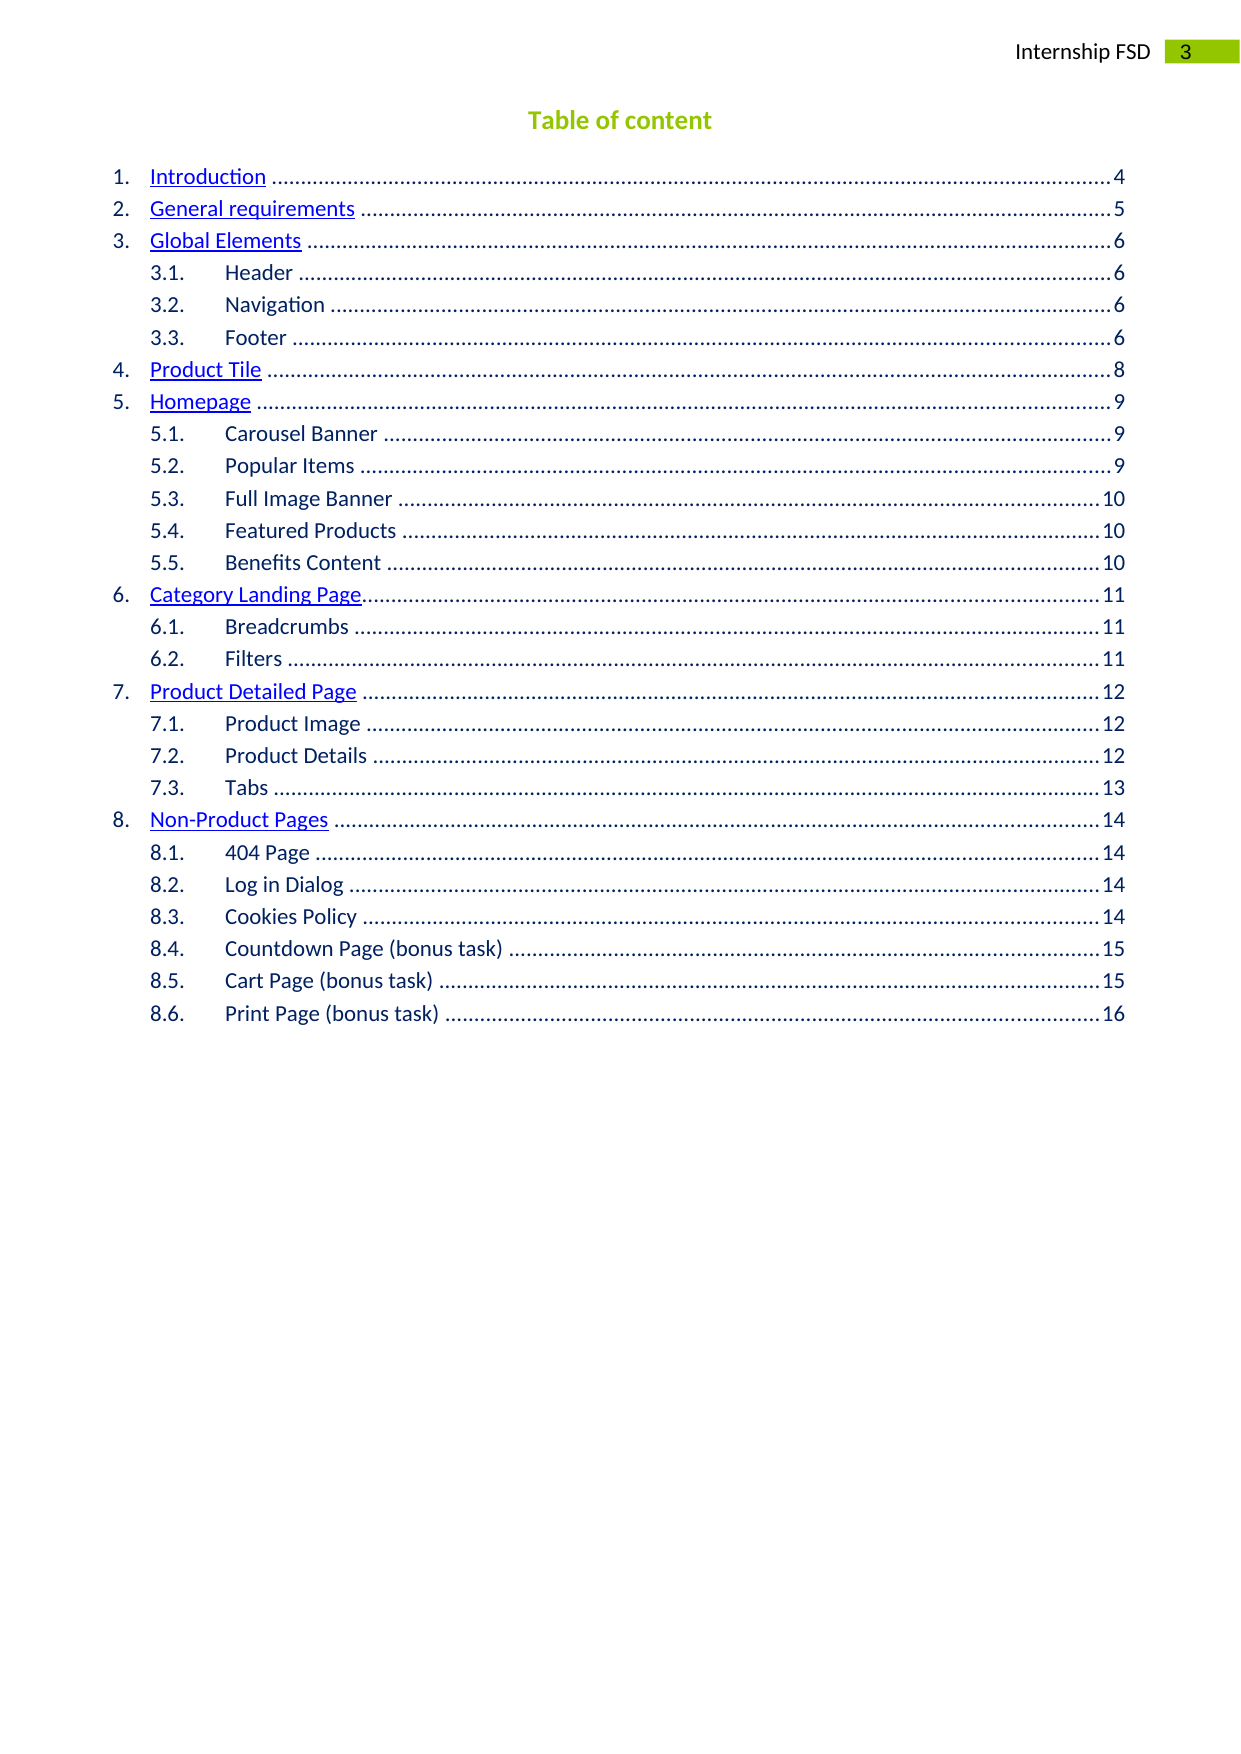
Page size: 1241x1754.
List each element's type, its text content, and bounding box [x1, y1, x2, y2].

list Non-Product Pages 14 [112, 806, 1165, 833]
list General requirements 5 [112, 194, 1165, 222]
text Table of content [75, 103, 1165, 136]
list Print Page (bonus task) 16 [150, 999, 1165, 1027]
list Introduction 4 [112, 162, 1165, 190]
list Cookies Policy 14 [150, 902, 1165, 930]
list Featured Products 10 [150, 516, 1165, 544]
list Product Image 12 [150, 709, 1165, 737]
list Header 6 [150, 258, 1165, 286]
list Countdown Page (bonus task) 15 [150, 934, 1165, 962]
list Cart Page (bonus task) 15 [150, 966, 1165, 994]
list 404 Page 14 [150, 838, 1165, 866]
list Product Detailed Page 12 [112, 677, 1165, 705]
list Footer 6 [150, 323, 1165, 351]
list Breadcrumbs 11 [150, 612, 1165, 640]
list Popular Items 9 [150, 451, 1165, 479]
list Log in Dialog 14 [150, 870, 1165, 898]
list Homepage 9 [112, 387, 1165, 415]
list Benefits Content 10 [150, 548, 1165, 576]
list Global Elements 6 [112, 226, 1165, 254]
list Product Details 12 [150, 741, 1165, 769]
list Navigation 6 [150, 291, 1165, 318]
list Category Landing Page 11 [112, 580, 1165, 608]
list Product Tile 8 [112, 355, 1165, 383]
list Carousel Banner 9 [150, 419, 1165, 447]
list Filters 11 [150, 644, 1165, 673]
list Full Image Banner 10 [150, 484, 1165, 512]
list Tabs 13 [150, 773, 1165, 801]
